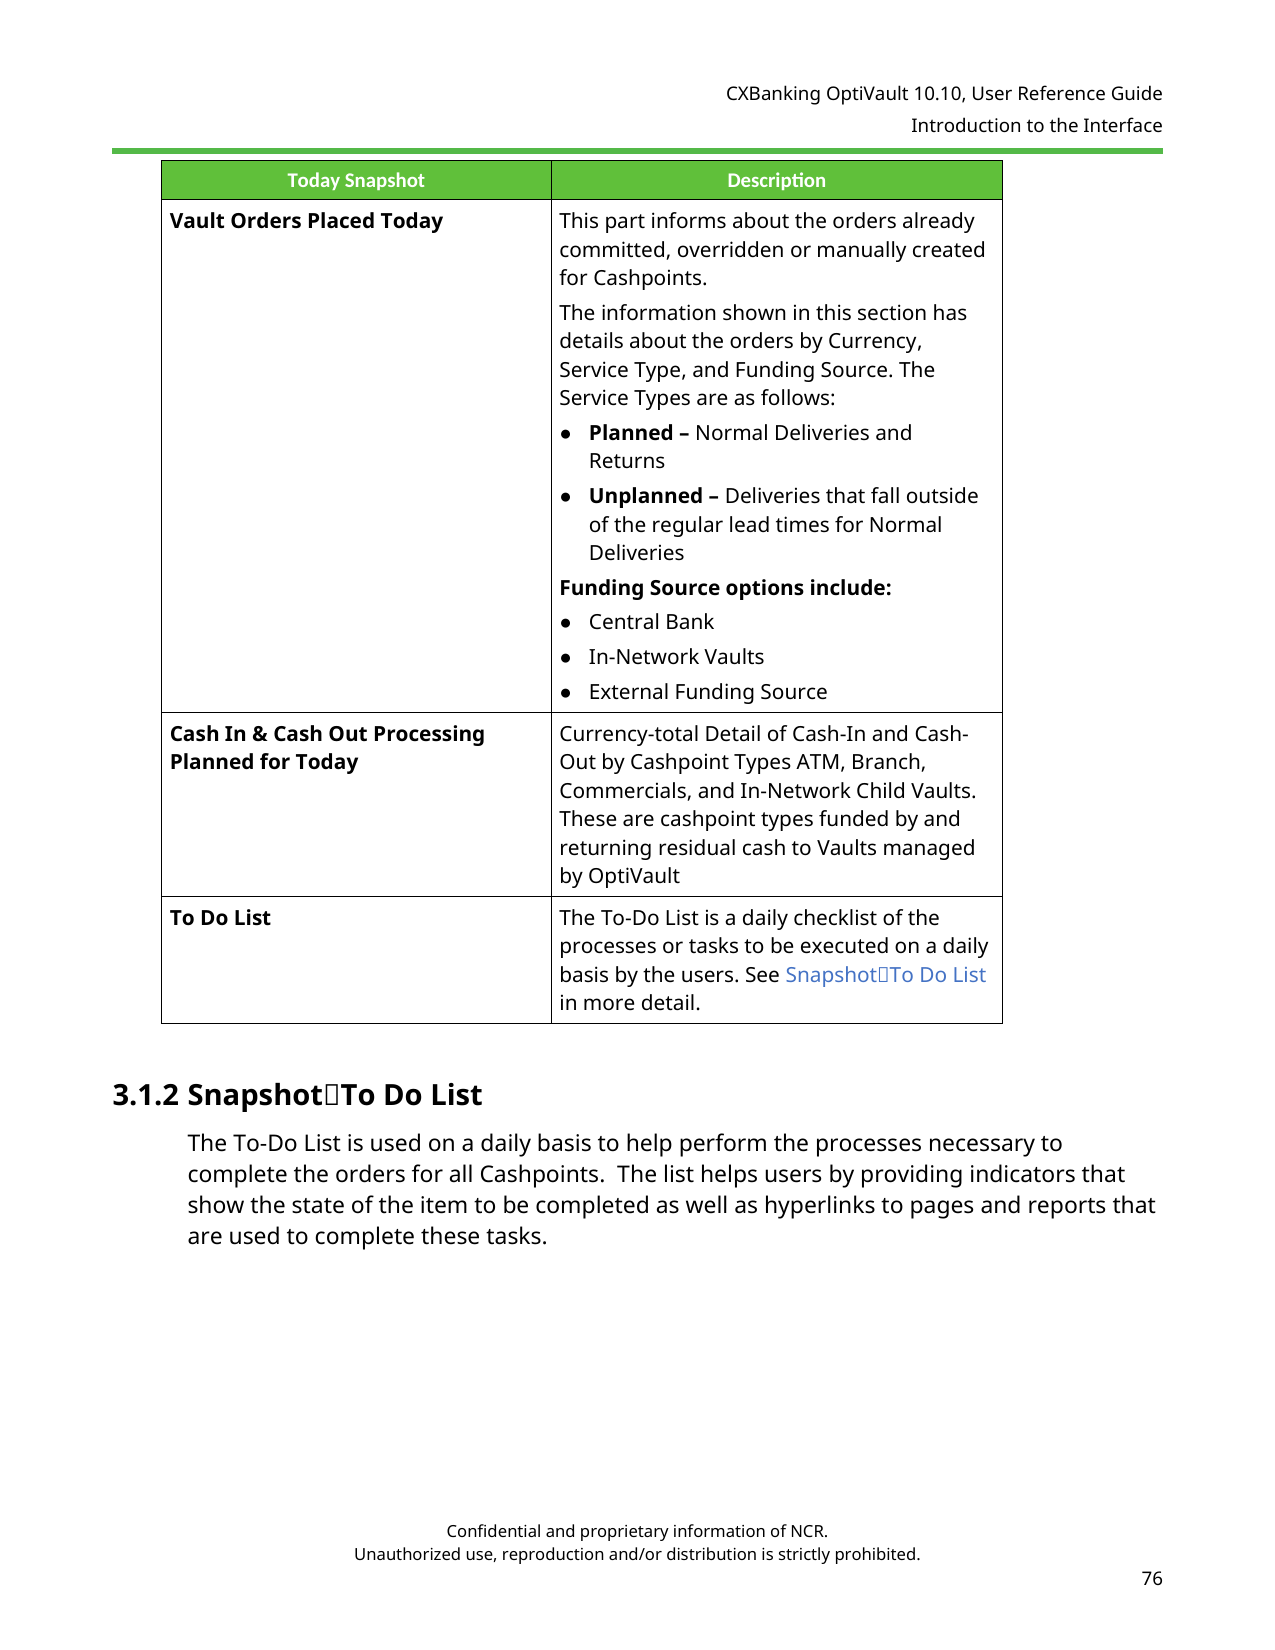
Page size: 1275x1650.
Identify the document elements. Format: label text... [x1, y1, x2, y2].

table_header Description [552, 161, 1002, 199]
subtitle SnapshotTo Do List [112, 1074, 1163, 1114]
table_cell To Do List [162, 897, 551, 1023]
table_header Today Snapshot [162, 161, 551, 199]
table_cell Vault Orders Placed Today [162, 200, 551, 712]
table_cell Cash In & Cash Out Processing Planned for Today [162, 713, 551, 896]
table_cell This part informs about the orders already committed, overridden or manually created for Cashpoints. The information shown in this section has details about the orders by Currency, Service Type, and Funding Source. The Service Types are as follows: Planned – Normal Deliveries and Returns Unplanned – Deliveries that fall outside of the regular lead times for Normal Deliveries Funding Source options include: Central Bank In-Network Vaults External Funding Source [552, 200, 1002, 712]
text The To-Do List is used on a daily basis to help perform the processes necessary to complete the orders for all Cashpoints. The list helps users by providing indicators that show the state of the item to be completed as well as hyperlinks to pages and reports that are used to complete these tasks. [187, 1126, 1163, 1251]
table_cell Currency-total Detail of Cash-In and Cash-Out by Cashpoint Types ATM, Branch, Commercials, and In-Network Child Vaults. These are cashpoint types funded by and returning residual cash to Vaults managed by OptiVault [552, 713, 1002, 896]
table_cell The To-Do List is a daily checklist of the processes or tasks to be executed on a daily basis by the users. See SnapshotTo Do List in more detail. [552, 897, 1002, 1023]
